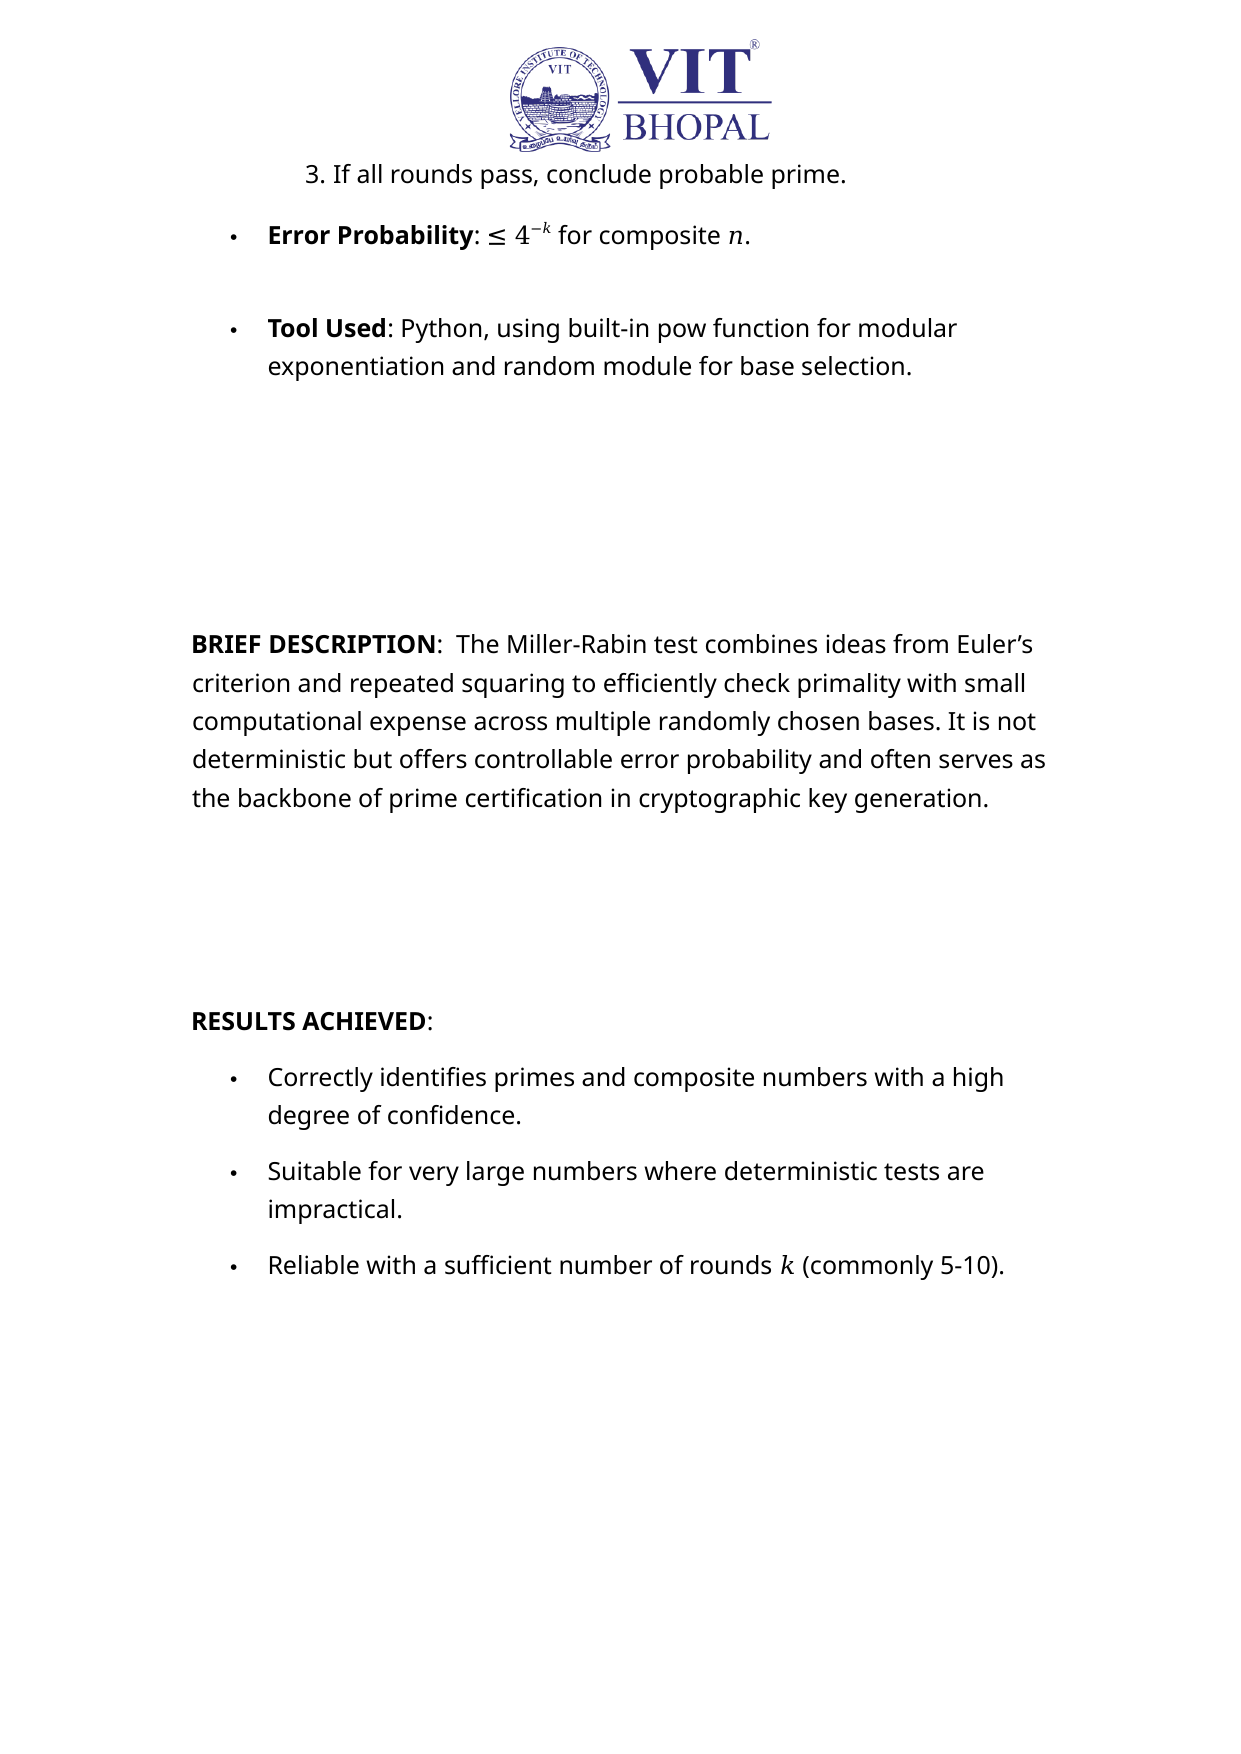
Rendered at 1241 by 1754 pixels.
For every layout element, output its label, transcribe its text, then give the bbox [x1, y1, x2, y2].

text RESULTS ACHIEVED: [191, 1003, 1187, 1037]
list Suitable for very large numbers where deterministic tests are impractical. [230, 1153, 1090, 1226]
picture [509, 39, 772, 152]
text 3. If all rounds pass, conclude probable prime. [305, 157, 1090, 191]
list Error Probability: ≤ 4−𝑘 for composite 𝑛. [230, 218, 1090, 252]
list Reliable with a sufficient number of rounds 𝑘 (commonly 5-10). [230, 1248, 1090, 1282]
list Correctly identifies primes and composite numbers with a high degree of confidence. [230, 1059, 1090, 1132]
list Tool Used: Python, using built-in pow function for modular exponentiation and random module for base selection. [230, 310, 1090, 383]
text BRIEF DESCRIPTION: The Miller-Rabin test combines ideas from Euler’s criterion and repeated squaring to efficiently check primality with small computational expense across multiple randomly chosen bases. It is not deterministic but offers controllable error probability and often serves as the backbone of prime certification in cryptographic key generation. [191, 627, 1090, 815]
